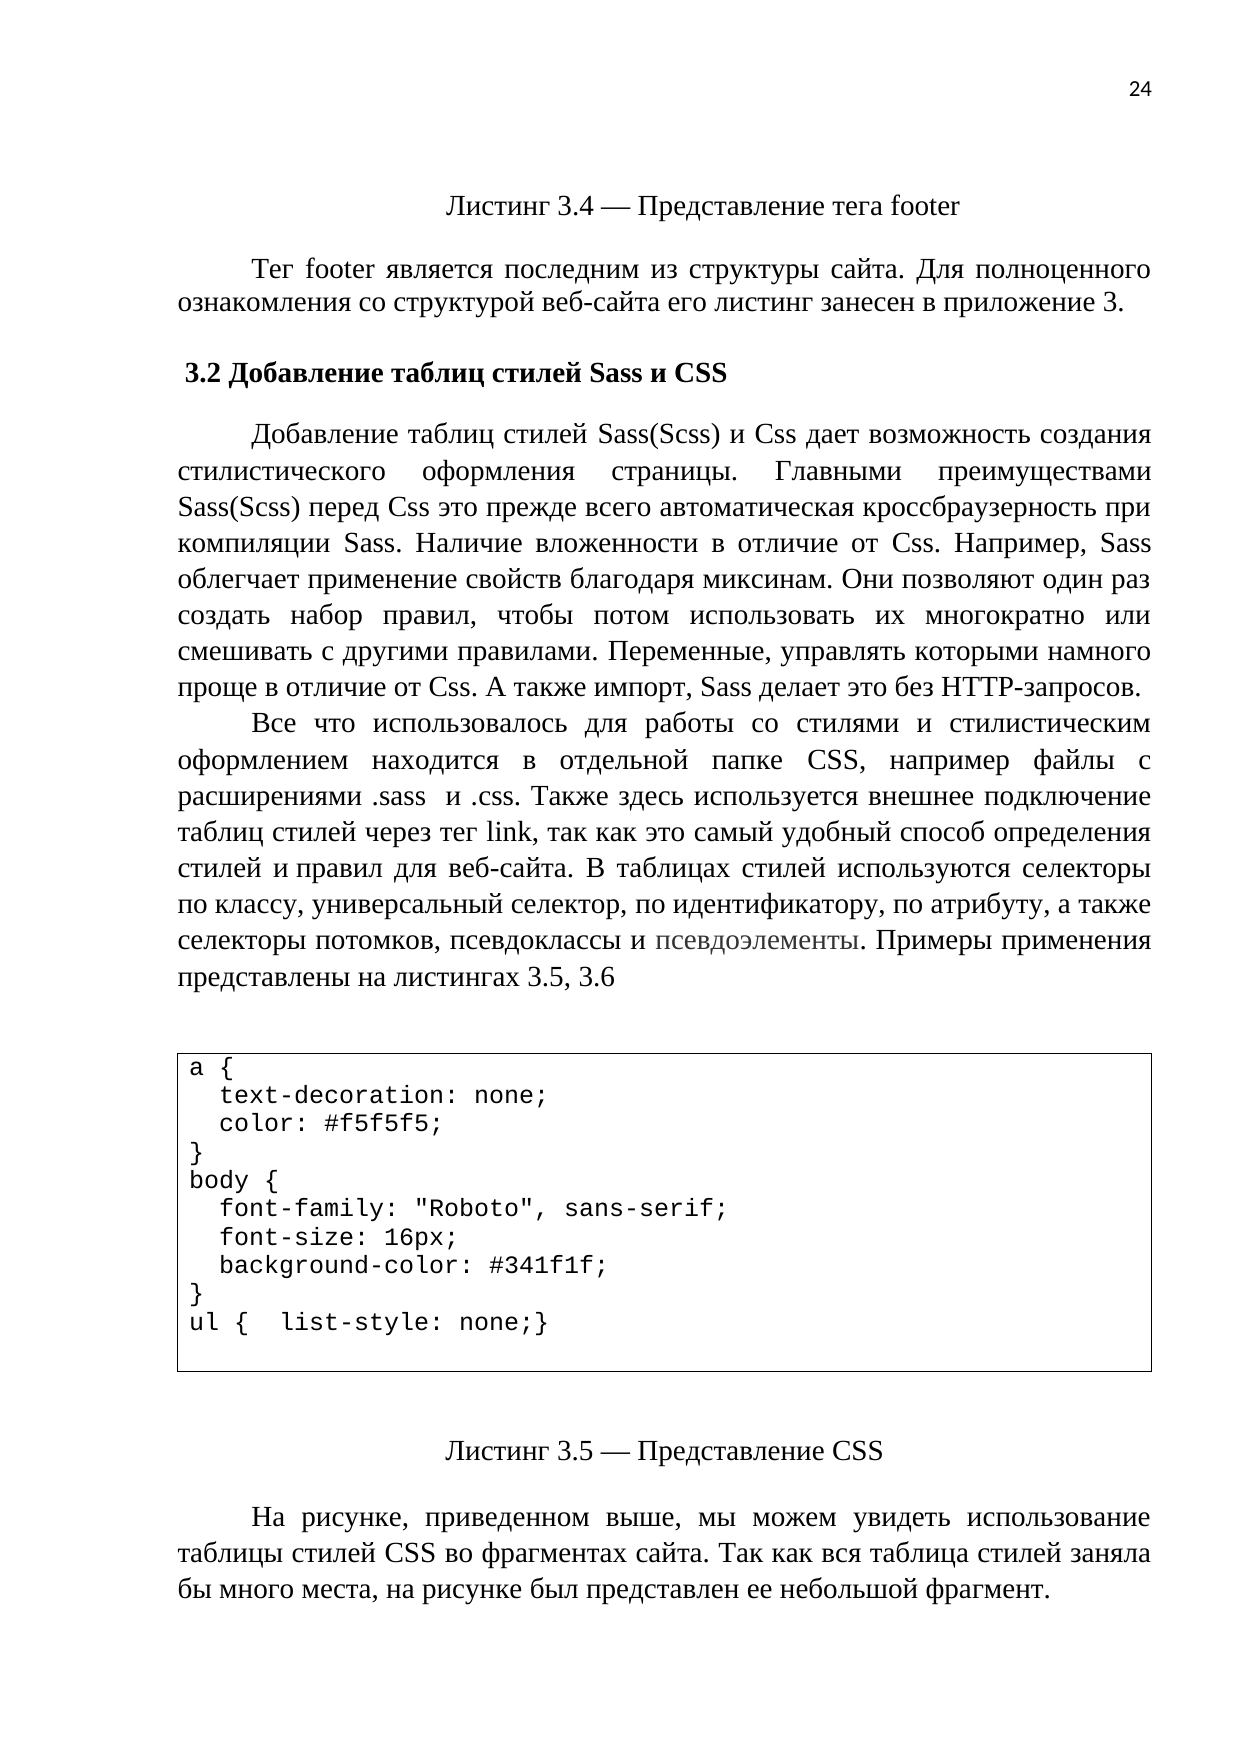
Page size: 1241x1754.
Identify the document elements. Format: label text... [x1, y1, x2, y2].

text Листинг 3.5 — Представление CSS [177, 1433, 1152, 1467]
text Добавление таблиц стилей Sass(Scss) и Css дает возможность создания стилистического оформления страницы. Главными преимуществами Sass(Scss) перед Css это прежде всего автоматическая кроссбраузерность при компиляции Sass. Наличие вложенности в отличие от Css. Например, Sass облегчает применение свойств благодаря миксинам. Они позволяют один раз создать набор правил, чтобы потом использовать их многократно или смешивать с другими правилами. Переменные, управлять которыми намного проще в отличие от Css. А также импорт, Sass делает это без HTTP-запросов. [177, 416, 1152, 703]
text Тег footer является последним из структуры сайта. Для полноценного ознакомления со структурой веб-сайта его листинг занесен в приложение 3. [177, 251, 1152, 318]
text На рисунке, приведенном выше, мы можем увидеть использование таблицы стилей CSS во фрагментах сайта. Так как вся таблица стилей заняла бы много места, на рисунке был представлен ее небольшой фрагмент. [177, 1499, 1152, 1535]
text Листинг 3.4 — Представление тега footer [177, 188, 1154, 222]
text На рисунке, приведенном выше, мы можем увидеть использование таблицы стилей CSS во фрагментах сайта. Так как вся таблица стилей заняла бы много места, на рисунке был представлен ее небольшой фрагмент. [177, 1568, 1152, 1604]
text Все что использовалось для работы со стилями и стилистическим оформлением находится в отдельной папке CSS, например файлы с расширениями .sass и .css. Также здесь используется внешнее подключение таблиц стилей через тег link, так как это самый удобный способ определения стилей и правил для веб-сайта. В таблицах стилей используются селекторы по классу, универсальный селектор, по идентификатору, по атрибуту, а также селекторы потомков, псевдоклассы и псевдоэлементы. Примеры применения представлены на листингах 3.5, 3.6 [177, 956, 1152, 992]
table_header a { text-decoration: none; color: #f5f5f5; } body { font-family: "Roboto", sans-serif; font-size: 16px; background-color: #341f1f; } ul { list-style: none;} [178, 1054, 1151, 1371]
text Все что использовалось для работы со стилями и стилистическим оформлением находится в отдельной папке CSS, например файлы с расширениями .sass и .css. Также здесь используется внешнее подключение таблиц стилей через тег link, так как это самый удобный способ определения стилей и правил для веб-сайта. В таблицах стилей используются селекторы по классу, универсальный селектор, по идентификатору, по атрибуту, а также селекторы потомков, псевдоклассы и псевдоэлементы. Примеры применения представлены на листингах 3.5, 3.6 [177, 706, 1152, 923]
subtitle 3.2 Добавление таблиц стилей Sass и CSS [177, 356, 1152, 389]
